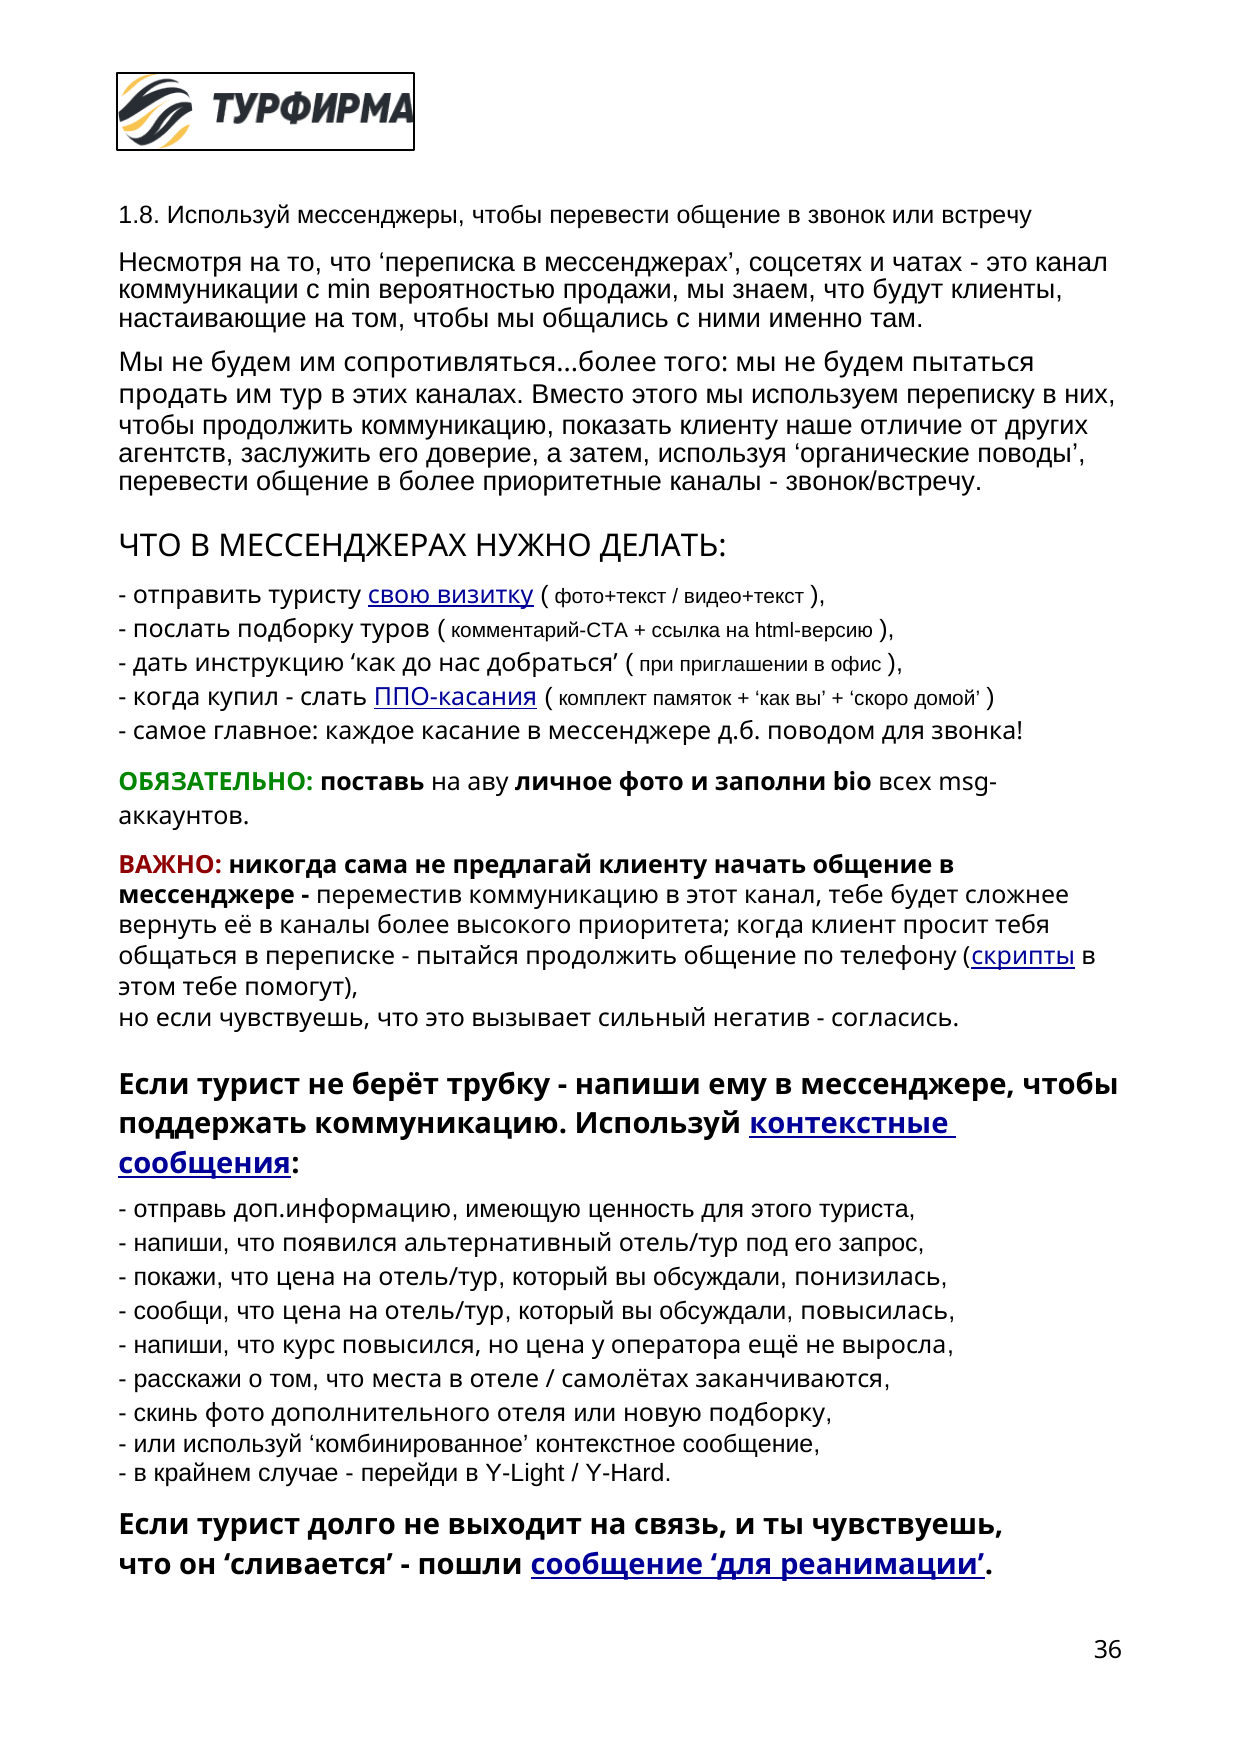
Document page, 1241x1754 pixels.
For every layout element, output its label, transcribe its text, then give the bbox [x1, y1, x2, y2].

text - когда купил - слать ППО-касания ( комплект памяток + ‘как вы’ + ‘скоро домой’ ) [118, 679, 1122, 713]
text ВАЖНО: никогда сама не предлагай клиенту начать общение в мессенджере - переместив коммуникацию в этот канал, тебе будет сложнее вернуть её в каналы более высокого приоритета; когда клиент просит тебя общаться в переписке - пытайся продолжить общение по телефону (скрипты в этом тебе помогут), но если чувствуешь, что это вызывает сильный негатив - согласись. [118, 849, 1122, 1033]
picture [118, 74, 413, 149]
text - напиши, что появился альтернативный отель/тур под его запрос, [118, 1225, 1122, 1259]
text - расскажи о том, что места в отеле / самолётах заканчиваются, [118, 1361, 1122, 1395]
text 1.8. Используй мессенджеры, чтобы перевести общение в звонок или встречу [118, 200, 1122, 229]
text - отправь доп.информацию, имеющую ценность для этого туриста, [118, 1191, 1122, 1225]
text Несмотря на то, что ‘переписка в мессенджерах’, соцсетях и чатах - это канал коммуникации с min вероятностью продажи, мы знаем, что будут клиенты, настаивающие на том, чтобы мы общались с ними именно там. [118, 248, 1122, 333]
text - самое главное: каждое касание в мессенджере д.б. поводом для звонка! [118, 713, 1122, 747]
text - сообщи, что цена на отель/тур, который вы обсуждали, повысилась, [118, 1293, 1122, 1327]
text Если турист долго не выходит на связь, и ты чувствуешь, что он ‘сливается’ - пошли сообщение ‘для реанимации’. [118, 1504, 1122, 1583]
text ОБЯЗАТЕЛЬНО: поставь на аву личное фото и заполни bio всех msg-аккаунтов. [118, 764, 1122, 832]
text ЧТО В МЕССЕНДЖЕРАХ НУЖНО ДЕЛАТЬ: [118, 526, 1122, 564]
text - покажи, что цена на отель/тур, который вы обсуждали, понизилась, [118, 1259, 1122, 1293]
text - дать инструкцию ‘как до нас добраться’ ( при приглашении в офис ), [118, 645, 1122, 679]
text Если турист не берёт трубку - напиши ему в мессенджере, чтобы поддержать коммуникацию. Используй контекстные сообщения: [118, 1063, 1122, 1182]
text - послать подборку туров ( комментарий-CTA + ссылка на html-версию ), [118, 611, 1122, 645]
text - в крайнем случае - перейди в Y-Light / Y-Hard. [118, 1458, 1122, 1487]
text - скинь фото дополнительного отеля или новую подборку, [118, 1395, 1122, 1429]
text Мы не будем им сопротивляться...более того: мы не будем пытаться продать им тур в этих каналах. Вместо этого мы используем переписку в них, чтобы продолжить коммуникацию, показать клиенту наше отличие от других агентств, заслужить его доверие, а затем, используя ‘органические поводы’, перевести общение в более приоритетные каналы - звонок/встречу. [118, 345, 1122, 496]
text - напиши, что курс повысился, но цена у оператора ещё не выросла, [118, 1327, 1122, 1361]
text - отправить туристу свою визитку ( фото+текст / видео+текст ), [118, 577, 1122, 611]
text - или используй ‘комбинированное’ контекстное сообщение, [118, 1429, 1122, 1458]
